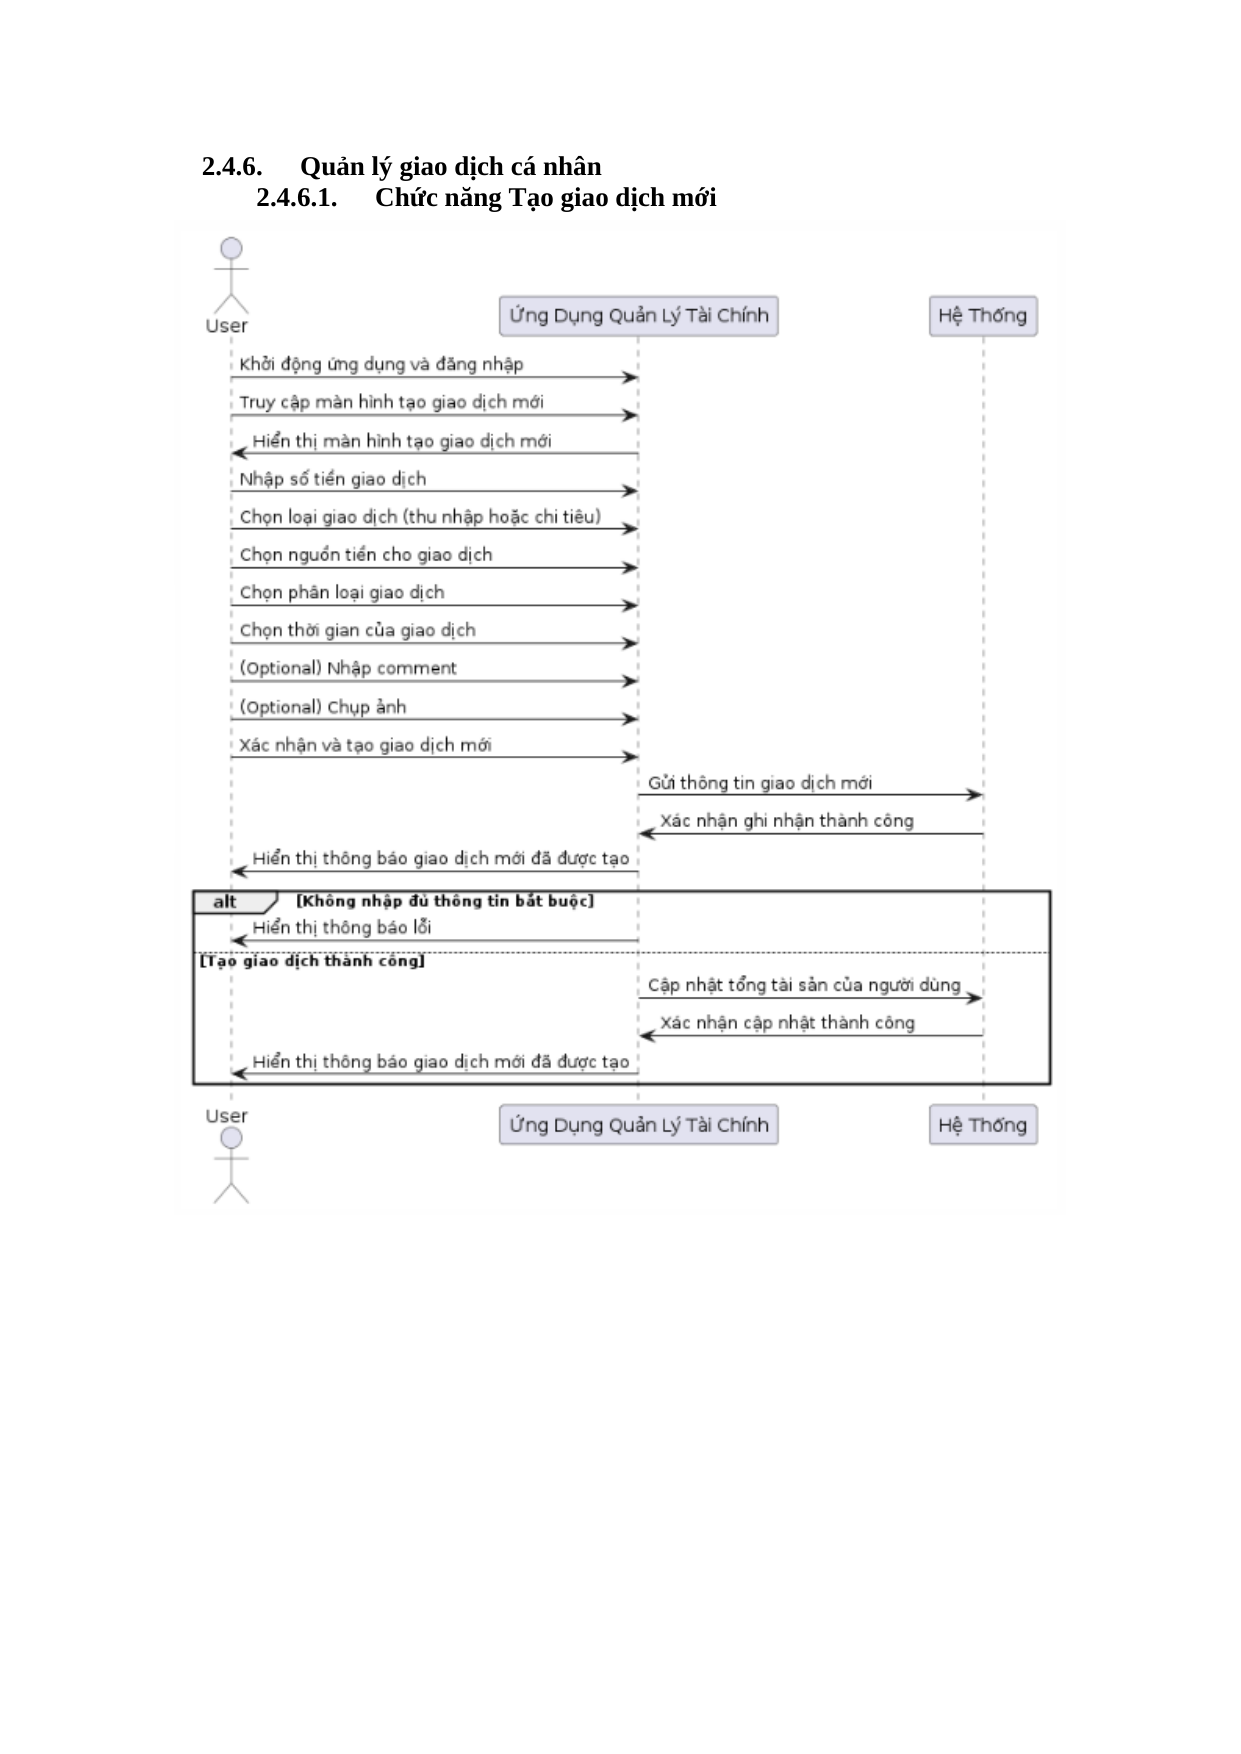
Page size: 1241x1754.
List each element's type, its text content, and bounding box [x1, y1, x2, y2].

subtitle Chức năng Tạo giao dịch mới [337, 181, 1090, 212]
subtitle Quản lý giao dịch cá nhân [262, 150, 1090, 181]
picture [174, 220, 1067, 1215]
